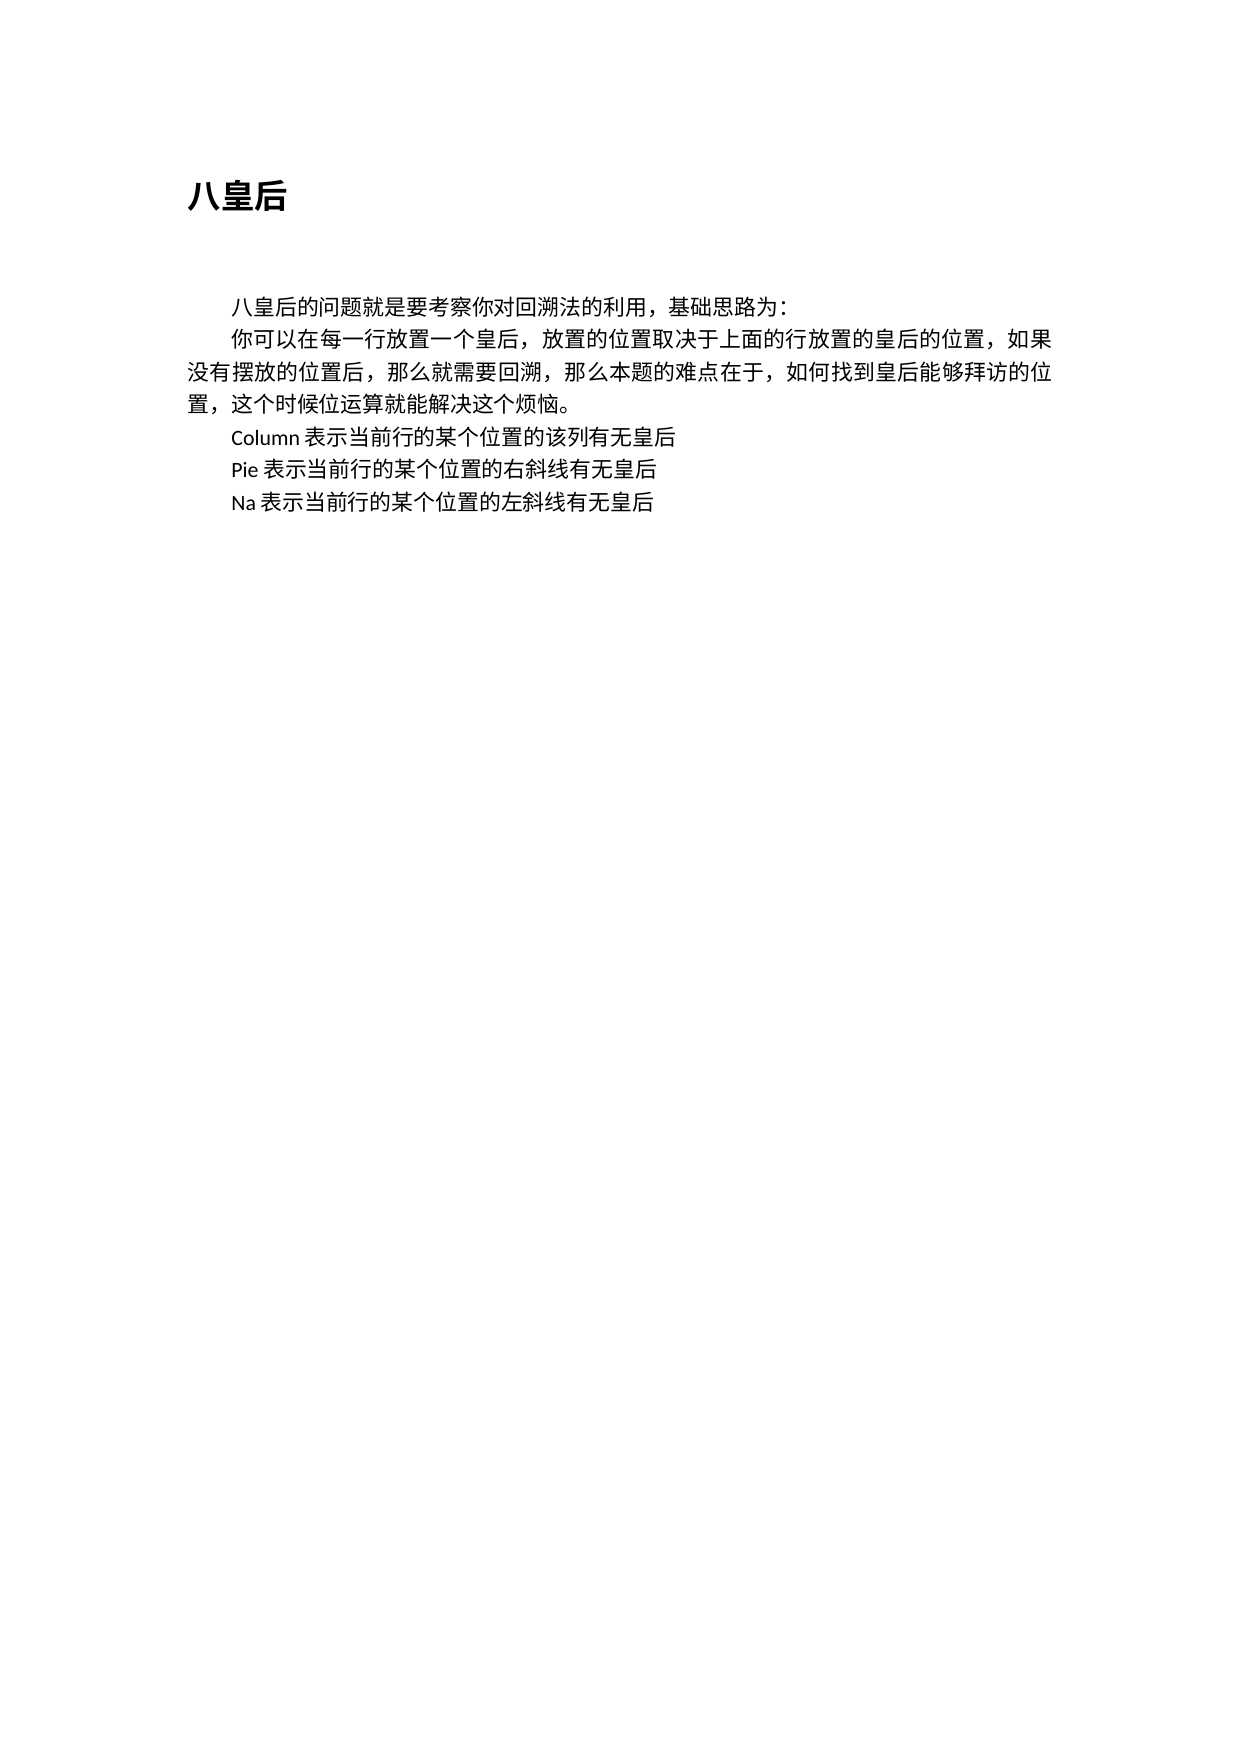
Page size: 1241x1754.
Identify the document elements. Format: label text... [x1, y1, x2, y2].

subtitle 八皇后 [187, 162, 1053, 227]
text Na表示当前行的某个位置的左斜线有无皇后 [187, 484, 1053, 517]
text 八皇后的问题就是要考察你对回溯法的利用，基础思路为： [187, 289, 1053, 322]
text Pie表示当前行的某个位置的右斜线有无皇后 [187, 452, 1053, 484]
text 你可以在每一行放置一个皇后，放置的位置取决于上面的行放置的皇后的位置，如果没有摆放的位置后，那么就需要回溯，那么本题的难点在于，如何找到皇后能够拜访的位置，这个时候位运算就能解决这个烦恼。 [187, 322, 1053, 419]
text Column表示当前行的某个位置的该列有无皇后 [187, 419, 1053, 452]
